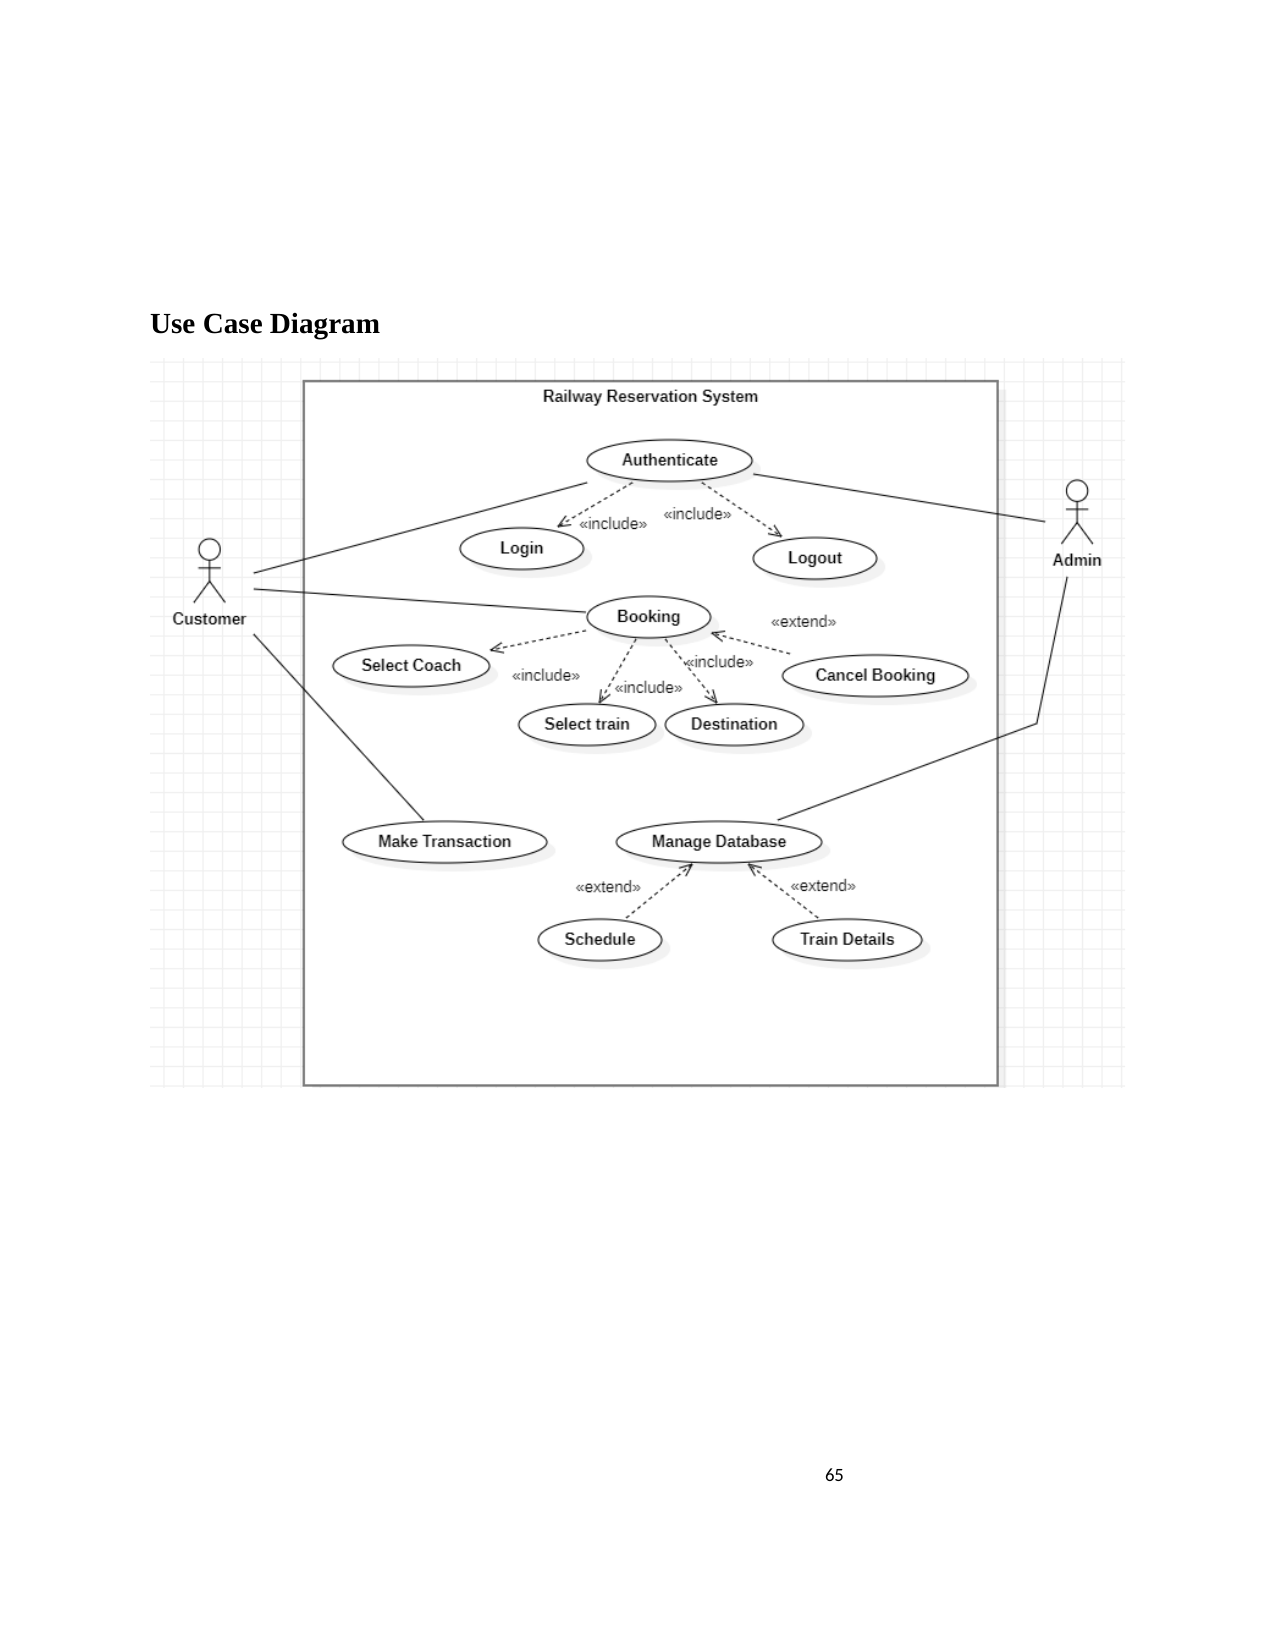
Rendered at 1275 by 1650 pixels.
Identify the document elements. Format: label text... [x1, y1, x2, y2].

picture [150, 358, 1125, 1088]
text Use Case Diagram [150, 307, 1125, 340]
